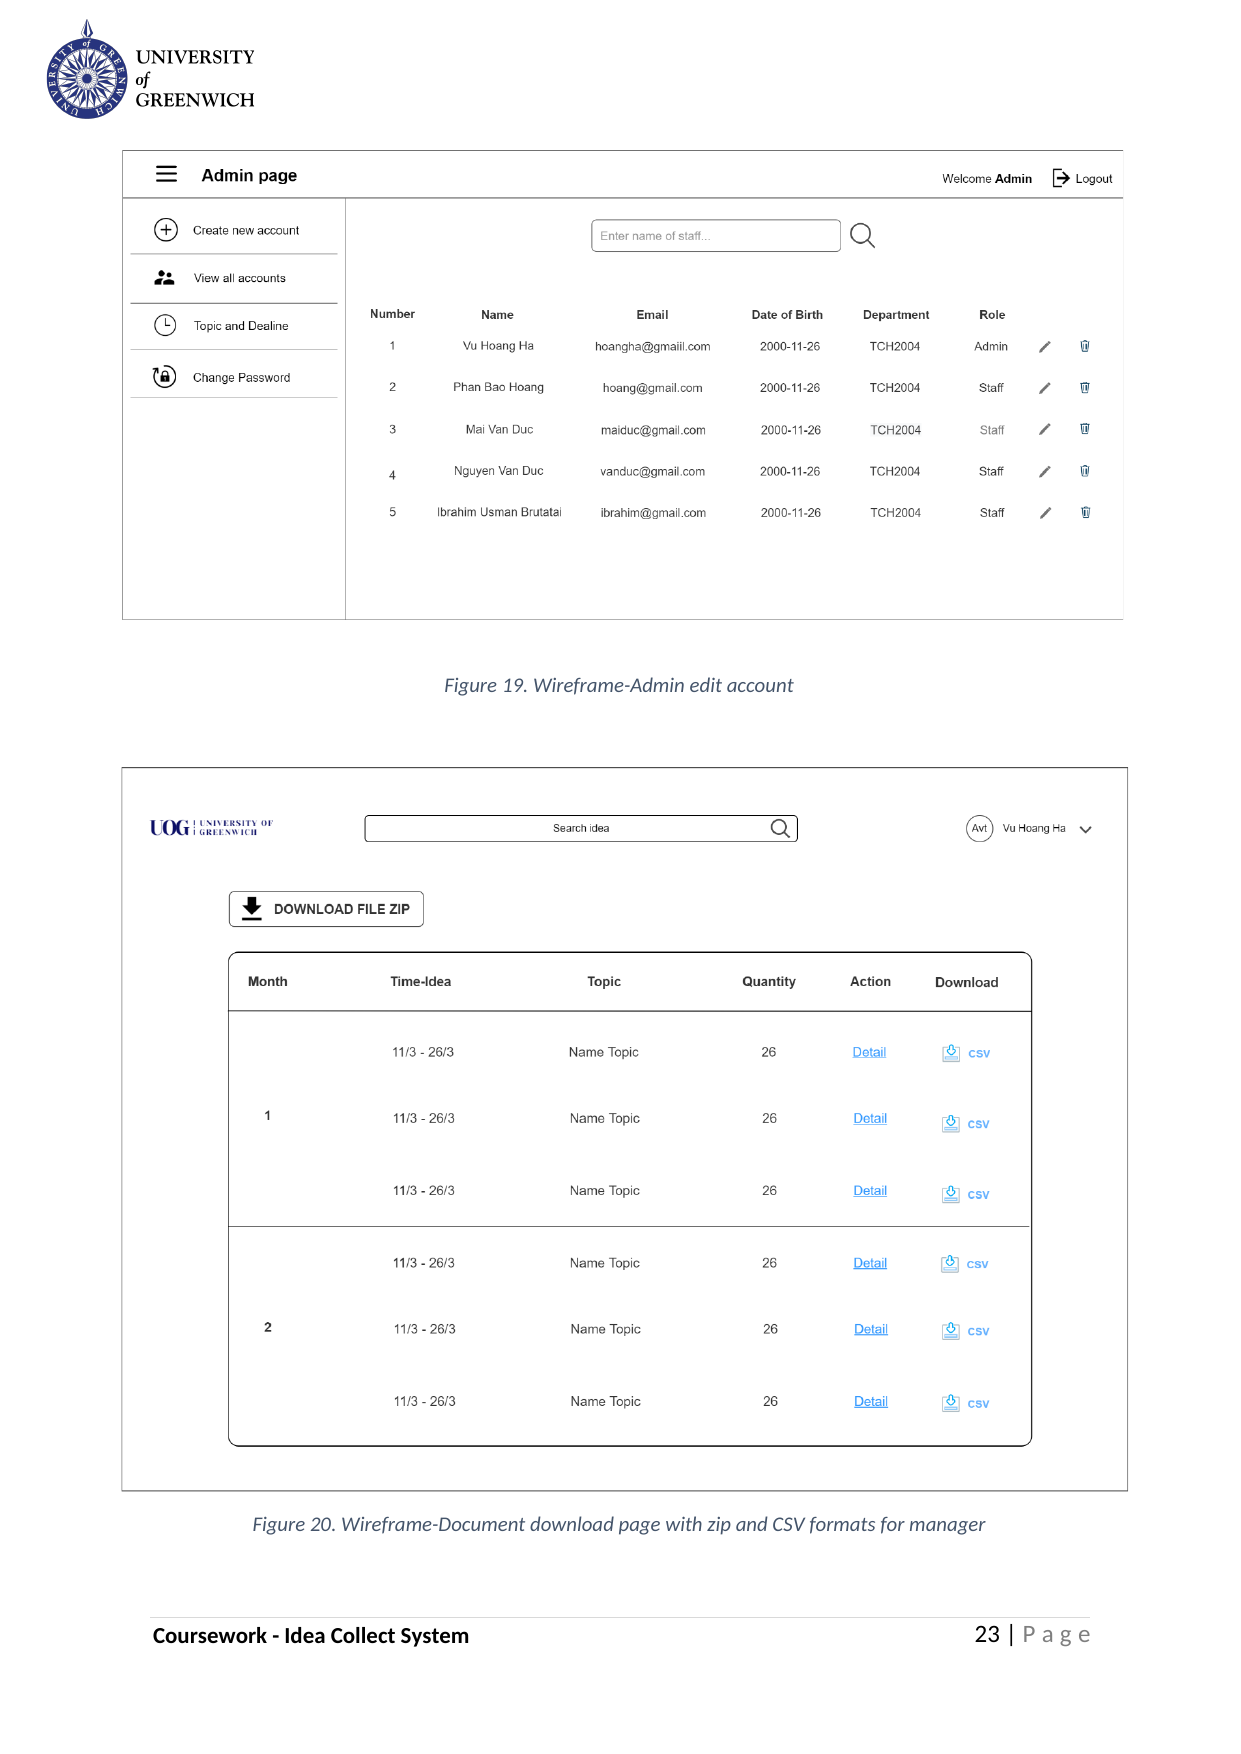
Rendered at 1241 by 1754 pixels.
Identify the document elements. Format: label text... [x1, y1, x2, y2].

text Figure 20. Wireframe-Document download page with zip and CSV formats for manager [150, 1492, 1090, 1537]
picture [121, 767, 1129, 1492]
text Figure 19. Wireframe-Admin edit account [150, 672, 1090, 697]
picture [122, 150, 1124, 620]
picture [46, 19, 255, 119]
